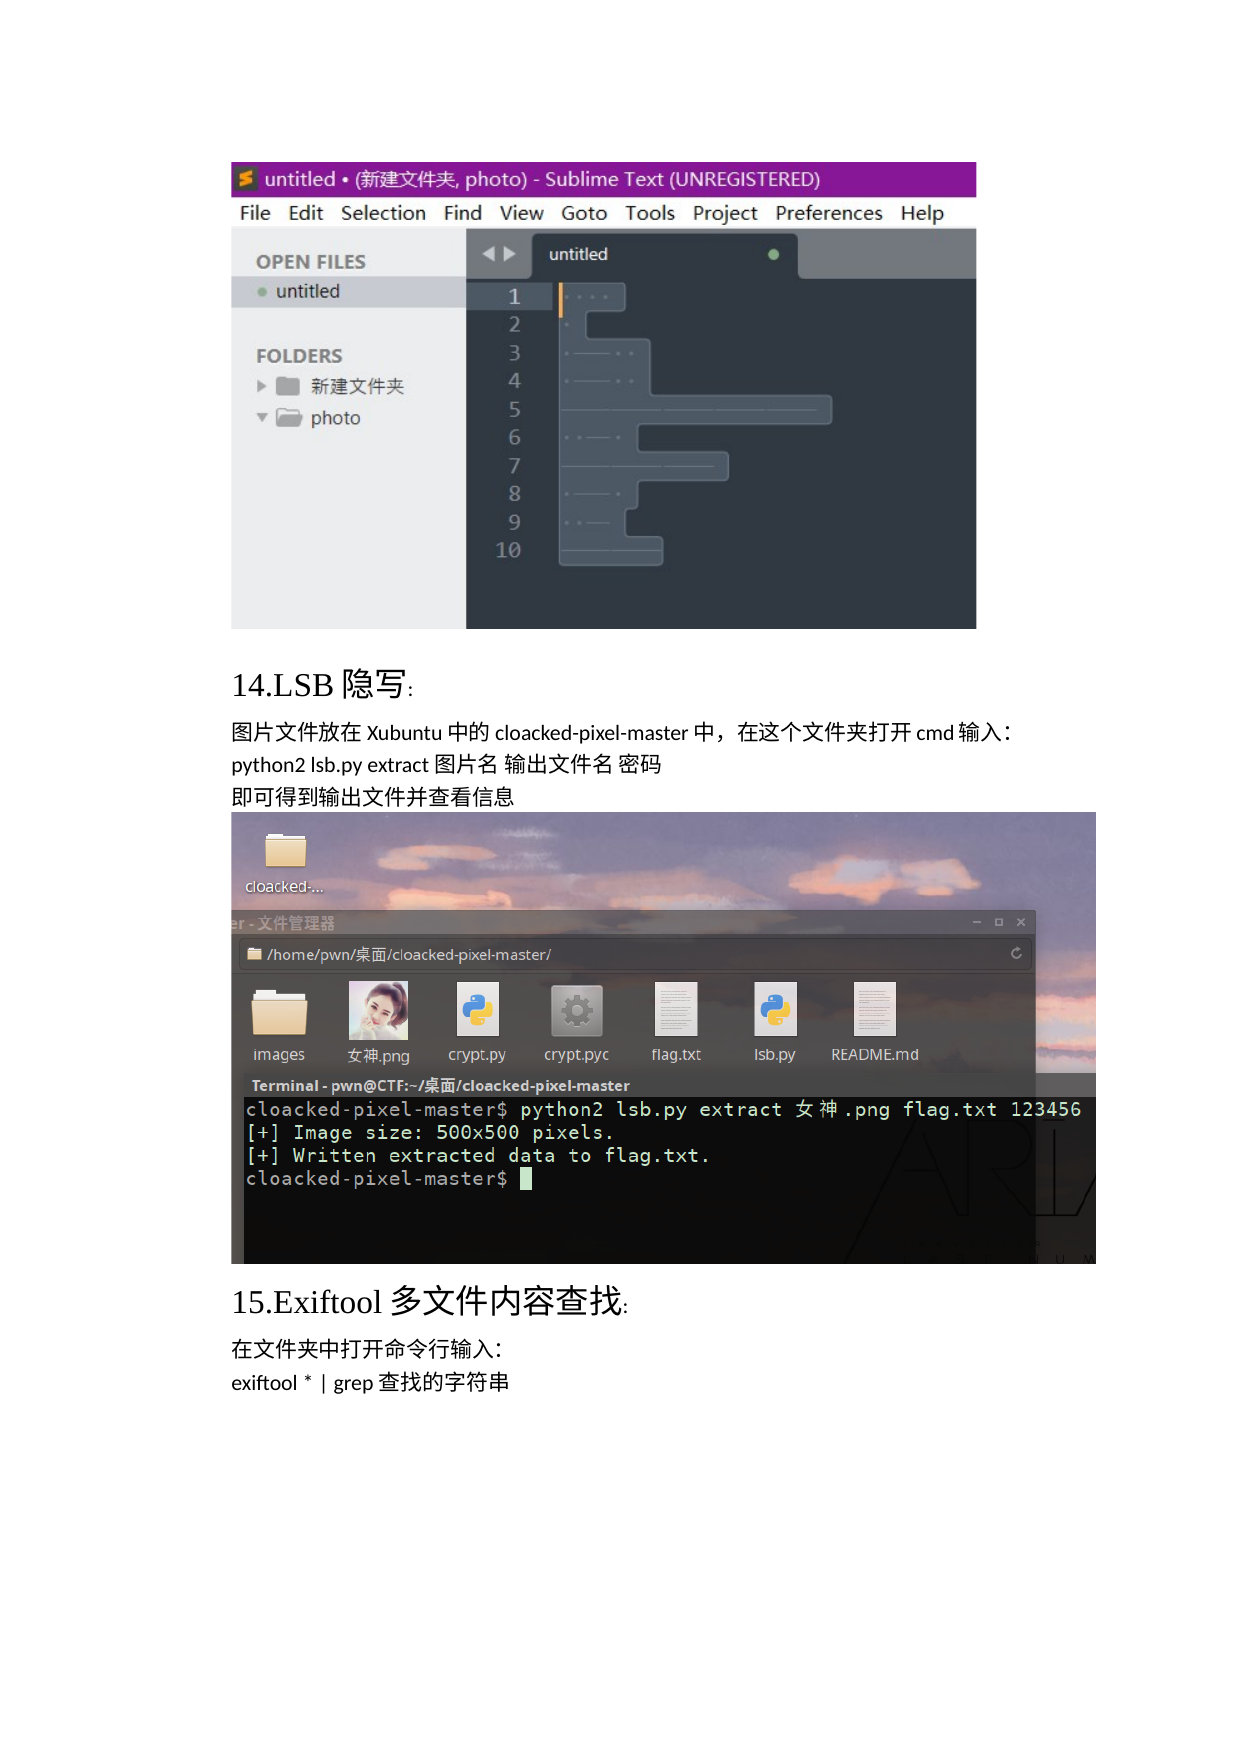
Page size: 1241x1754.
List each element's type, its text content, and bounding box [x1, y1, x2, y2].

list 即可得到输出文件并查看信息 [187, 779, 1053, 812]
list python2 lsb.py extract 图片名 输出文件名 密码 [187, 747, 1053, 779]
list 15.Exiftool多文件内容查找: [187, 1267, 1053, 1332]
list 图片文件放在Xubuntu中的cloacked-pixel-master中，在这个文件夹打开cmd输入： [187, 714, 1053, 747]
picture [231, 162, 977, 629]
picture [231, 812, 1096, 1264]
list exiftool * | grep 查找的字符串 [187, 1364, 1053, 1397]
list 14.LSB隐写: [187, 649, 1053, 714]
list 在文件夹中打开命令行输入： [187, 1332, 1053, 1364]
